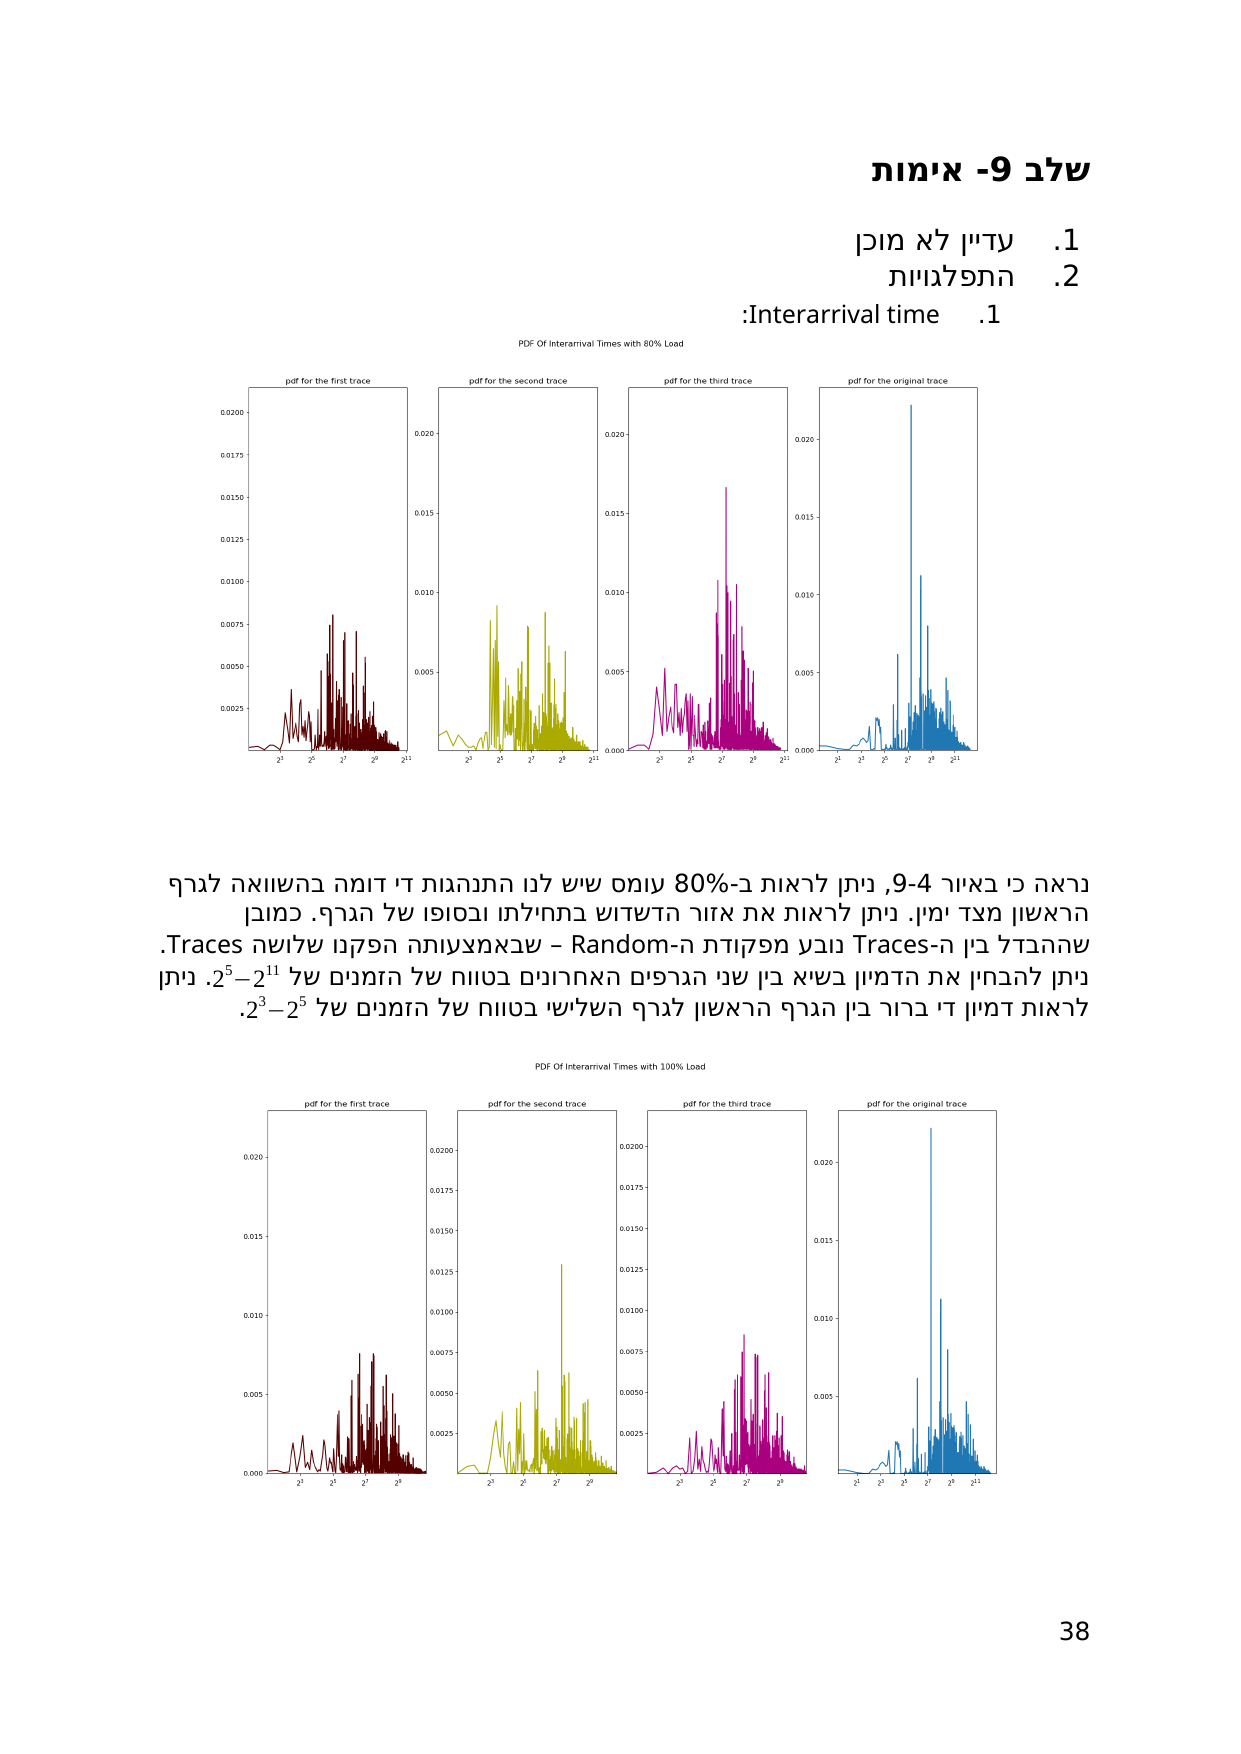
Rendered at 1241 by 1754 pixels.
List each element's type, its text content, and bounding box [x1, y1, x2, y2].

list Interarrival time: [150, 296, 978, 330]
subtitle שלב 9- אימות [150, 150, 1090, 189]
picture [150, 1054, 1090, 1525]
text נראה כי באיור 9-4, ניתן לראות ב-80% עומס שיש לנו התנהגות די דומה בהשוואה לגרף הראשון מצד ימין. ניתן לראות את אזור הדשדוש בתחילתו ובסופו של הגרף. כמובן שההבדל בין ה-Traces נובע מפקודת ה-Random – שבאמצעותה הפקנו שלושה Traces. ניתן להבחין את הדמיון בשיא בין שני הגרפים האחרונים בטווח של הזמנים של . ניתן לראות דמיון די ברור בין הגרף הראשון לגרף השלישי בטווח של הזמנים של . [150, 869, 1090, 1023]
list התפלגויות [150, 259, 1053, 293]
list עדיין לא מוכן [150, 223, 1053, 257]
picture [131, 331, 1071, 802]
